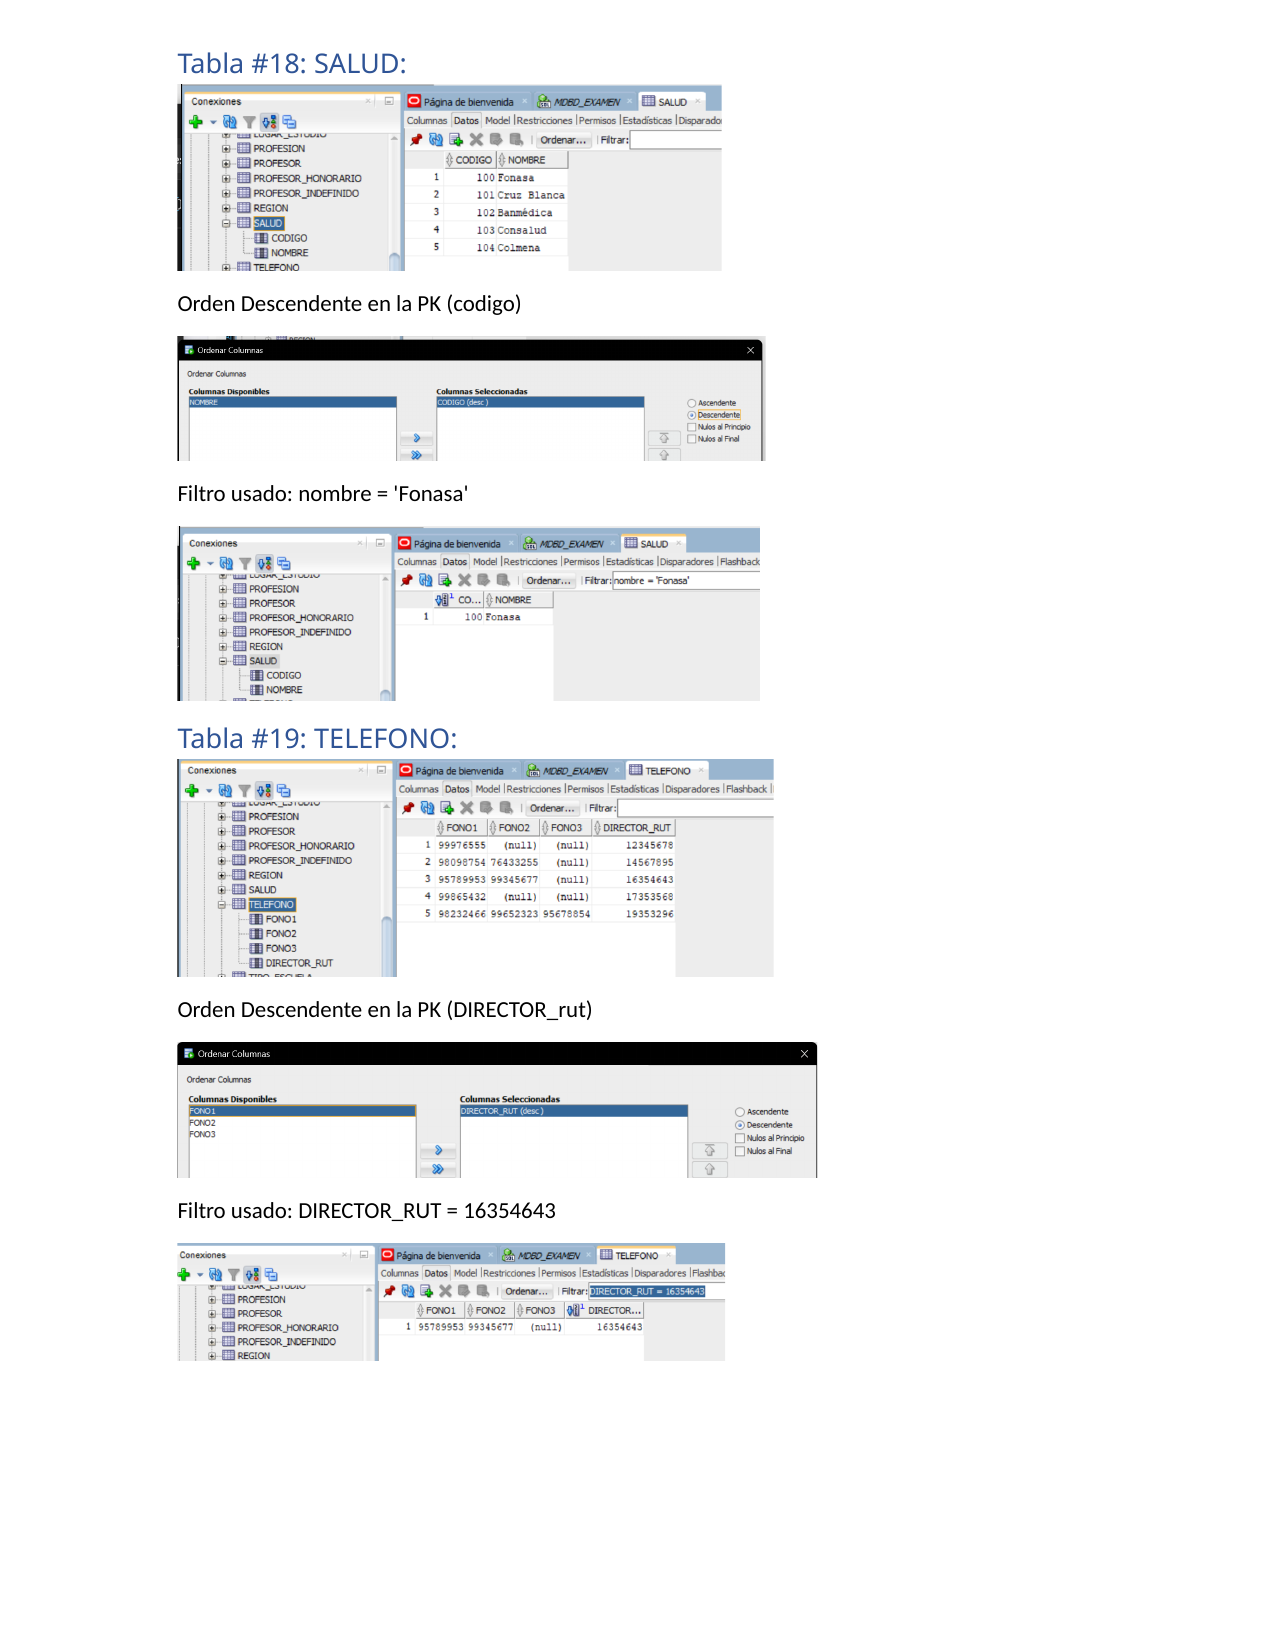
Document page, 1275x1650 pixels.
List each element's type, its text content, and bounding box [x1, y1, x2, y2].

text Orden Descendente en la PK (codigo) [177, 289, 1167, 317]
picture [177, 336, 766, 461]
text Filtro usado: nombre = 'Fonasa' [177, 479, 1167, 508]
picture [177, 1243, 726, 1361]
text Filtro usado: DIRECTOR_RUT = 16354643 [177, 1196, 1167, 1224]
picture [177, 84, 722, 271]
text Orden Descendente en la PK (DIRECTOR_rut) [177, 995, 1167, 1023]
subtitle Tabla #19: TELEFONO: [177, 720, 1167, 757]
picture [177, 759, 774, 977]
picture [177, 1042, 818, 1178]
subtitle Tabla #18: SALUD: [177, 44, 1167, 81]
picture [177, 526, 760, 701]
